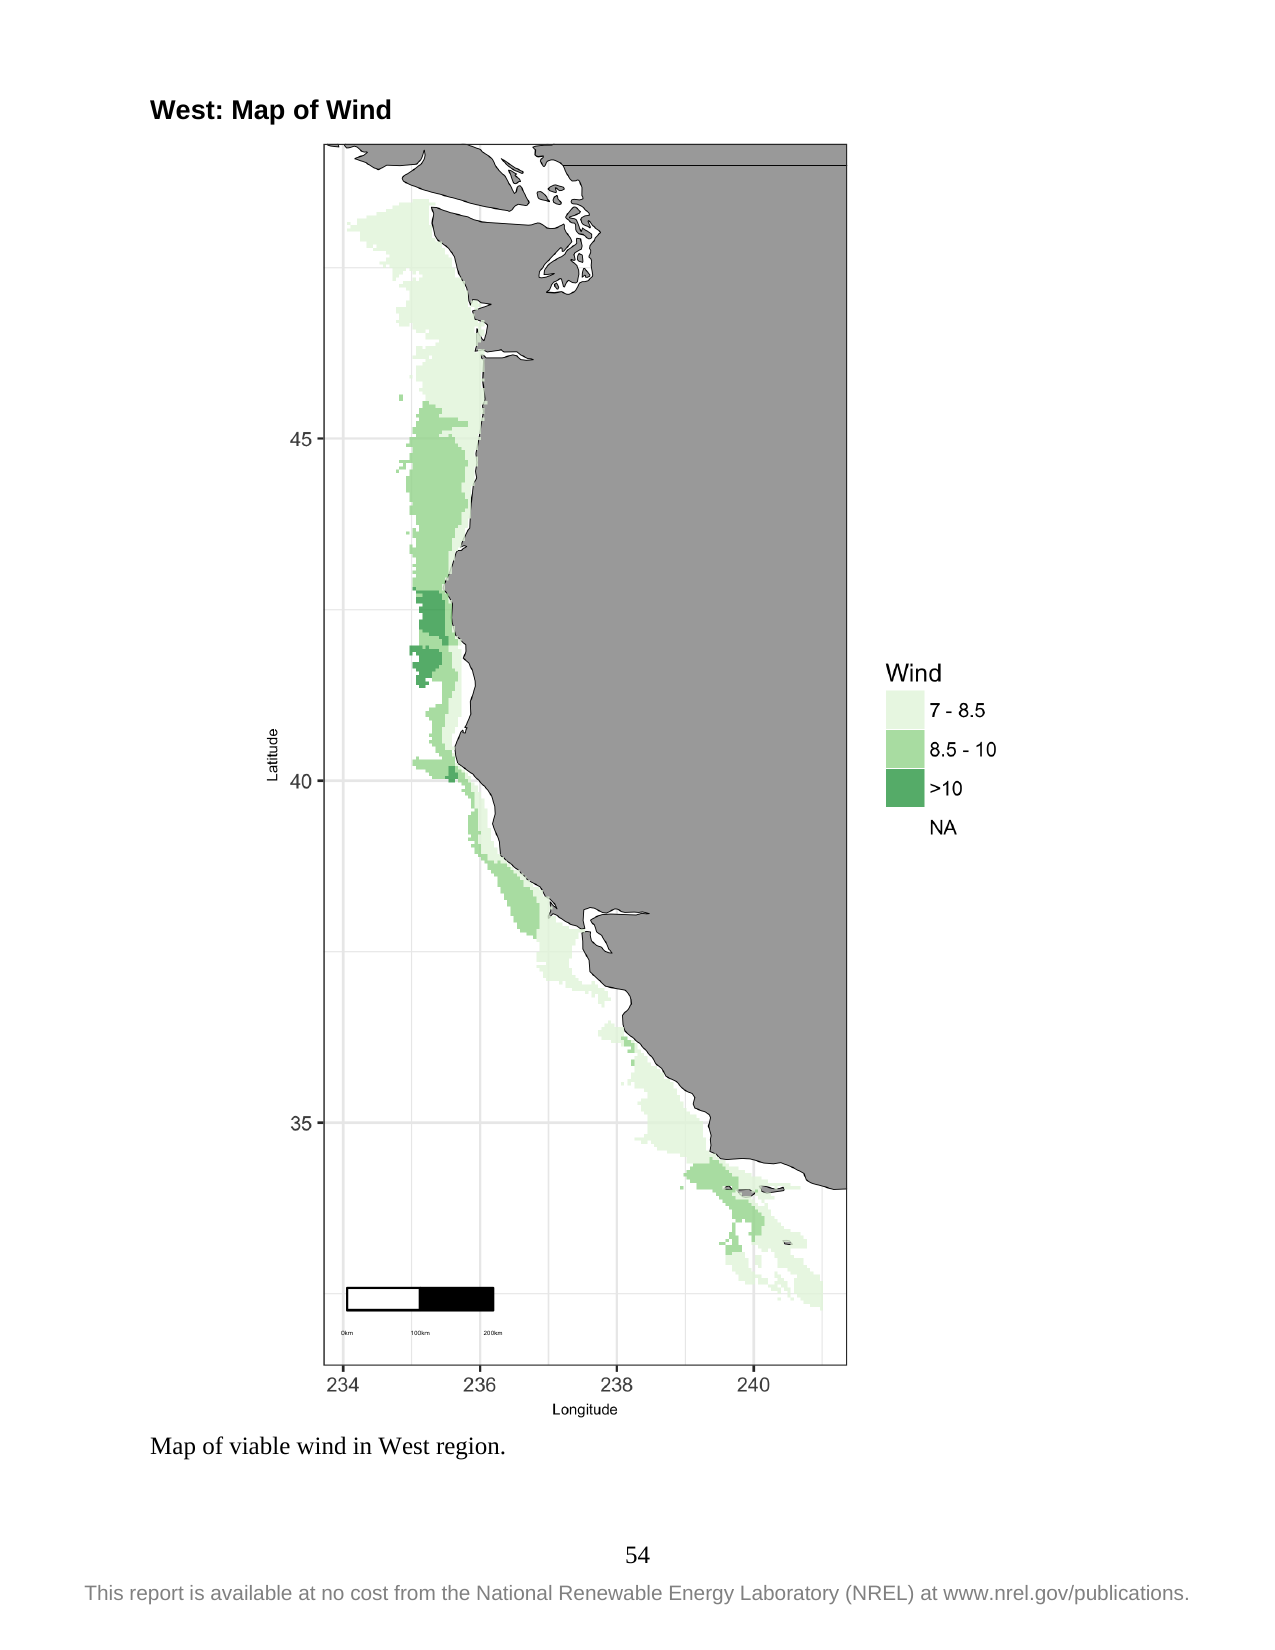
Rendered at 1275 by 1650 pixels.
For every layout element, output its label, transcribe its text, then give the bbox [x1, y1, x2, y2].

subtitle West: Map of Wind [150, 94, 1125, 125]
picture [150, 131, 1125, 1432]
text Map of viable wind in West region. [150, 1432, 1125, 1460]
